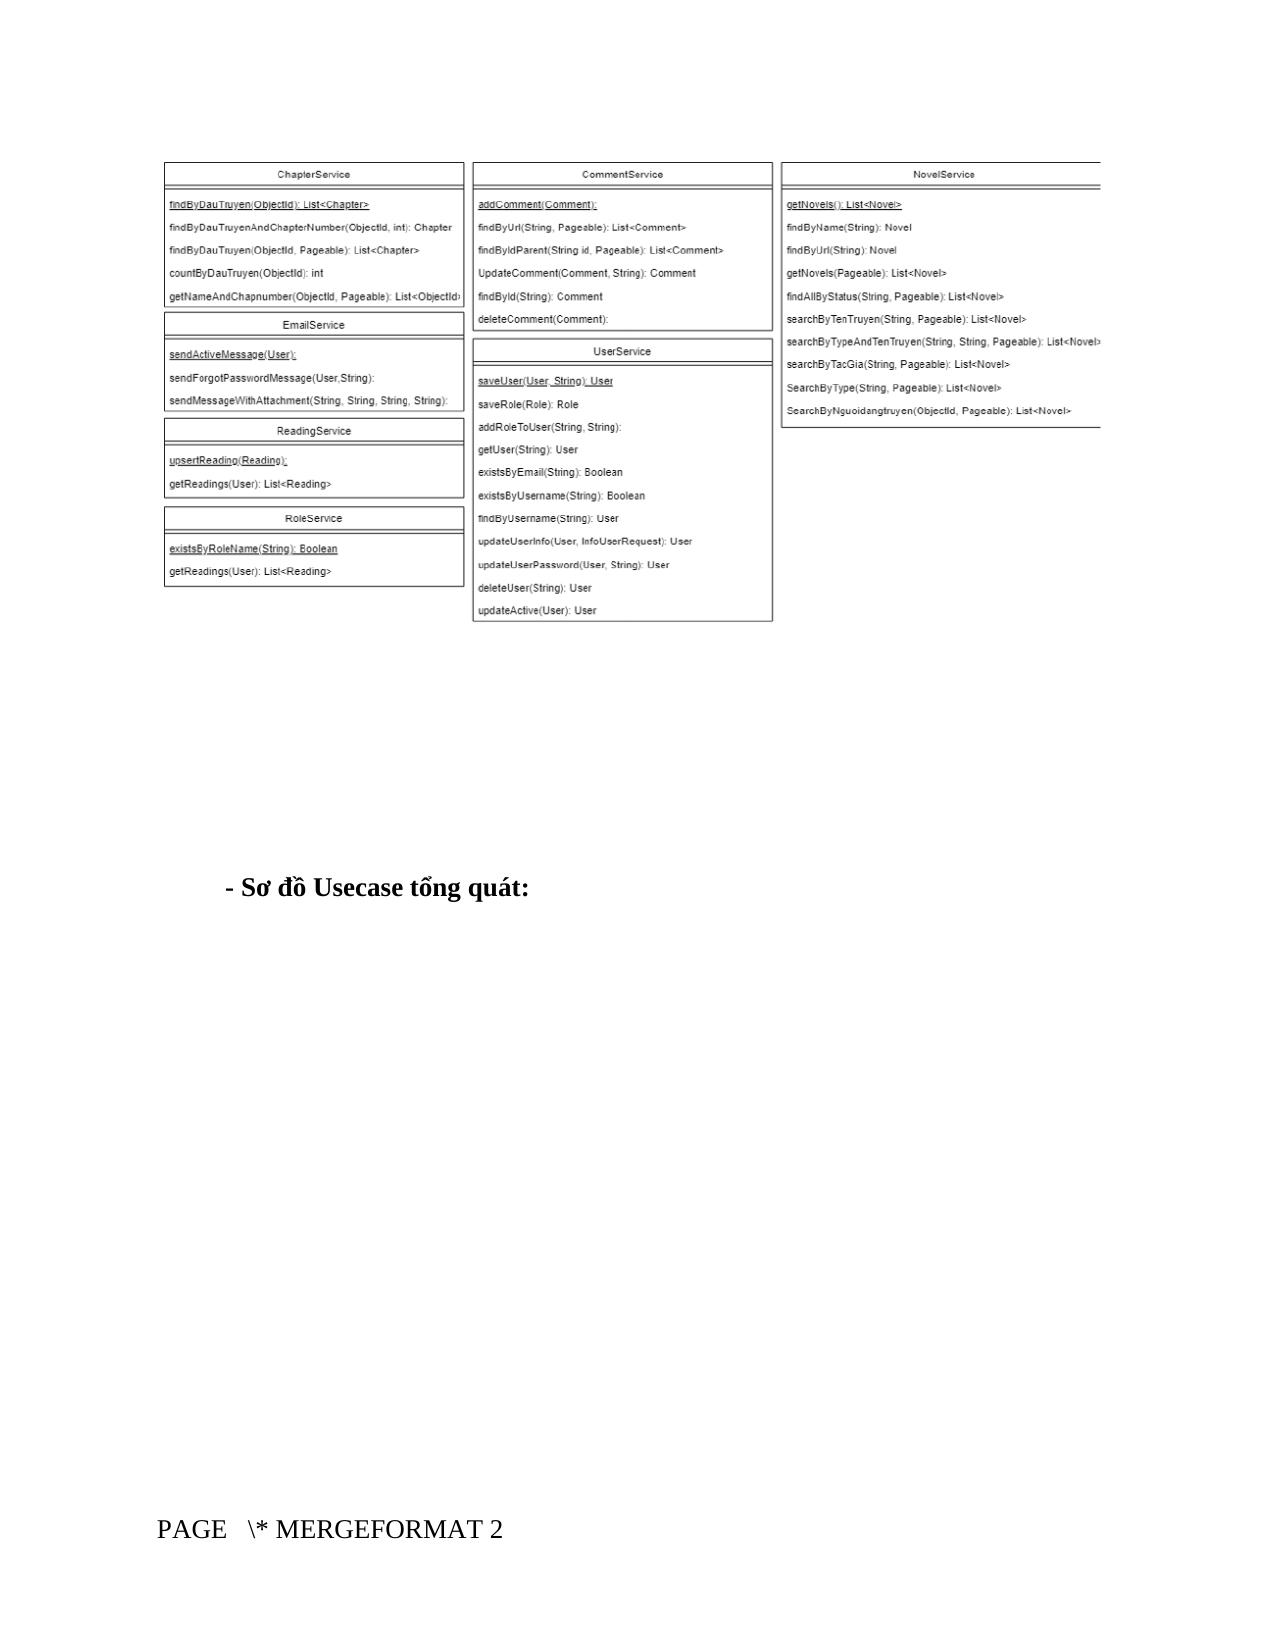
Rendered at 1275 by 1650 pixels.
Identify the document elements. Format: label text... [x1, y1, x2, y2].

picture [150, 150, 1125, 856]
text - Sơ đồ Usecase tổng quát: [150, 871, 1125, 902]
